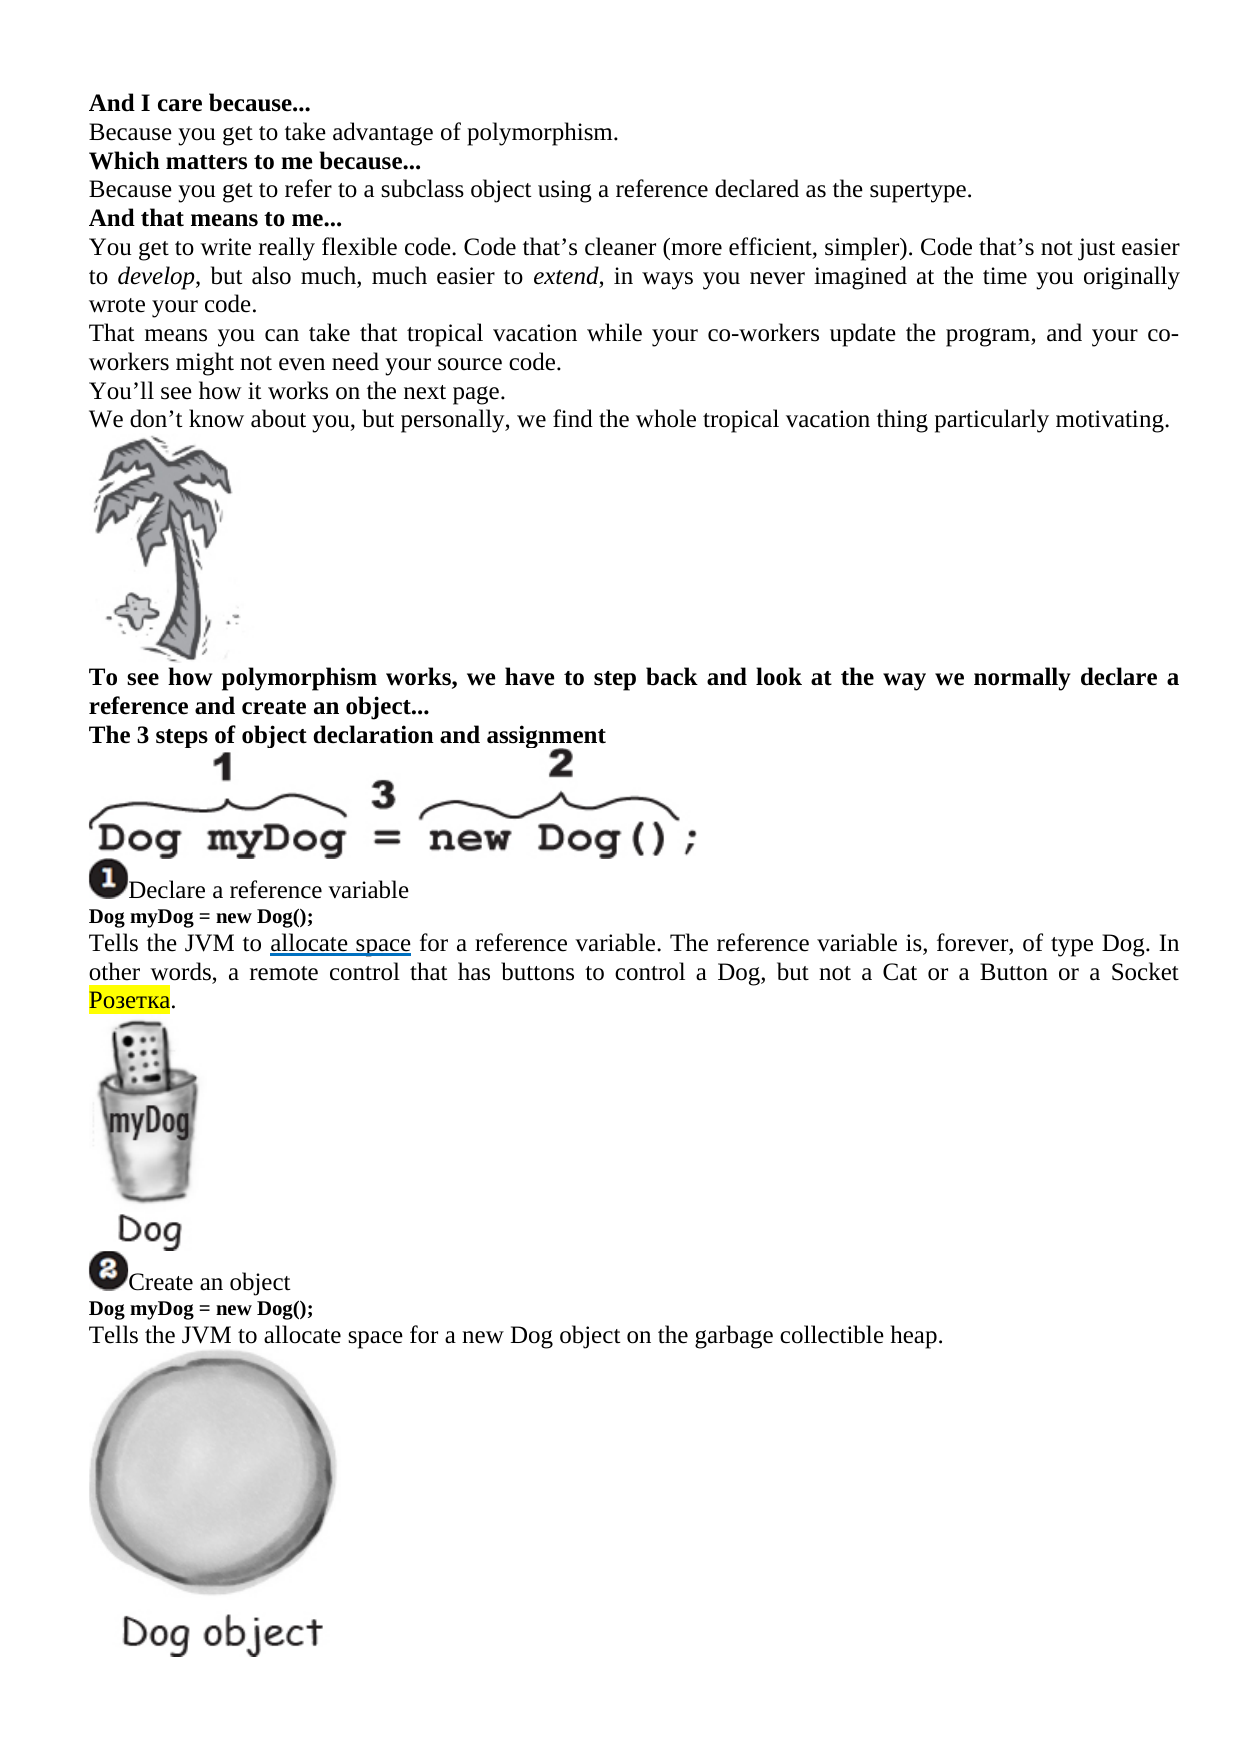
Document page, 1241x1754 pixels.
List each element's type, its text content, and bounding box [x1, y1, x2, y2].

text Which matters to me because... [89, 146, 1181, 174]
text To see how polymorphism works, we have to step back and look at the way we normally declare a reference and create an object... [89, 662, 1181, 720]
text And that means to me... [89, 203, 1181, 232]
picture [88, 1014, 208, 1291]
text Dog myDog = new Dog(); [89, 904, 1181, 928]
picture [88, 748, 697, 899]
text Tells the JVM to allocate space for a reference variable. The reference variable is, forever, of type Dog. In other words, a remote control that has buttons to control a Dog, but not a Cat or a Button or a Socket Розетка. [89, 928, 1181, 1014]
text That means you can take that tropical vacation while your co-workers update the program, and your co-workers might not even need your source code. [89, 318, 1181, 376]
picture [88, 1348, 342, 1657]
text Create an object [89, 1251, 1181, 1296]
text Because you get to refer to a subclass object using a reference declared as the supertype. [89, 174, 1181, 203]
text You’ll see how it works on the next page. [89, 376, 1181, 404]
text Dog myDog = new Dog(); [89, 1296, 1181, 1320]
picture [88, 433, 255, 663]
text And I care because... [89, 88, 1181, 117]
text Tells the JVM to allocate space for a new Dog object on the garbage collectible heap. [89, 1320, 1181, 1349]
text Because you get to take advantage of polymorphism. [89, 117, 1181, 146]
text The 3 steps of object declaration and assignment [89, 720, 1181, 748]
text We don’t know about you, but personally, we find the whole tropical vacation thing particularly motivating. [89, 404, 1181, 433]
text You get to write really flexible code. Code that’s cleaner (more efficient, simpler). Code that’s not just easier to develop, but also much, much easier to extend, in ways you never imagined at the time you originally wrote your code. [89, 232, 1181, 318]
text Declare a reference variable [89, 859, 1181, 904]
